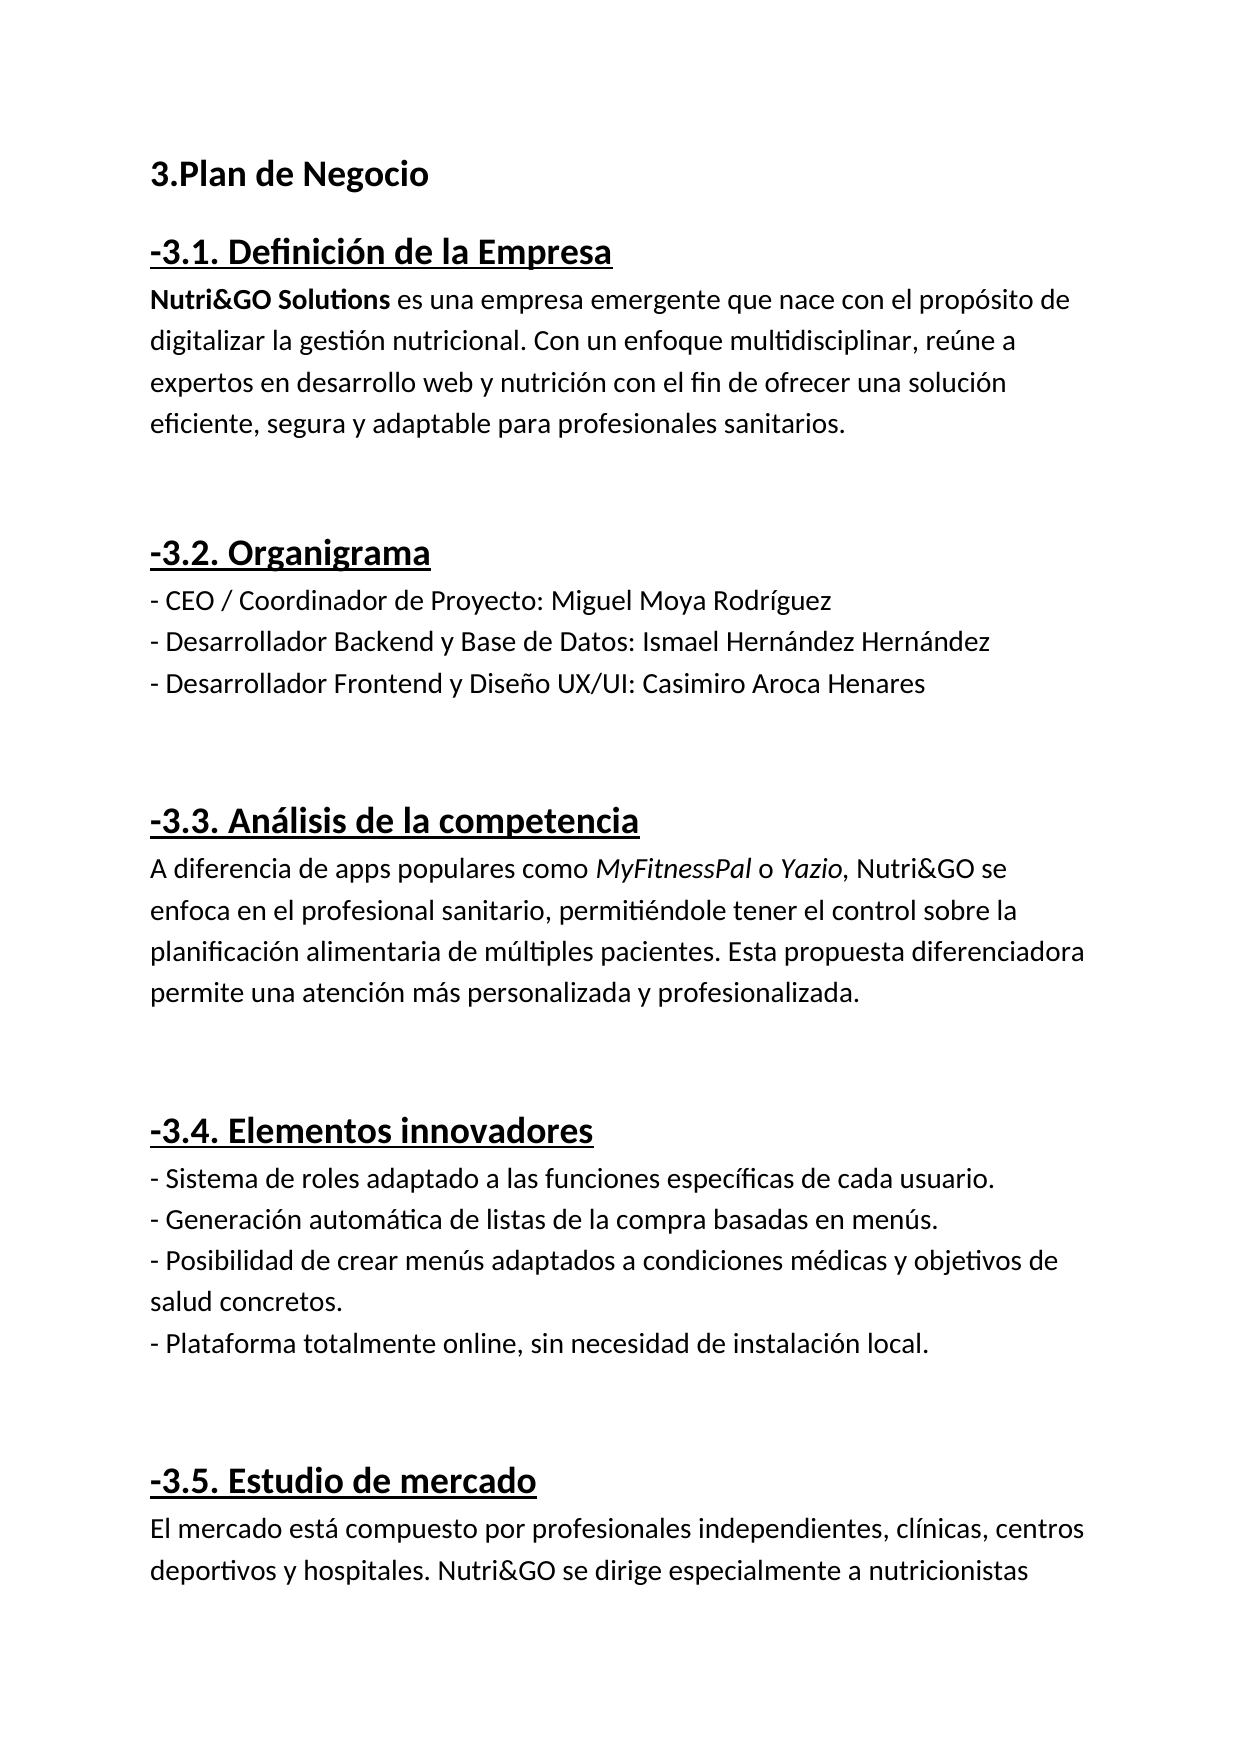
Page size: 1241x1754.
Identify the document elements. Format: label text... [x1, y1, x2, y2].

text -3.5. Estudio de mercado [150, 1457, 1090, 1503]
text Nutri&GO Solutions es una empresa emergente que nace con el propósito de digitalizar la gestión nutricional. Con un enfoque multidisciplinar, reúne a expertos en desarrollo web y nutrición con el fin de ofrecer una solución eficiente, segura y adaptable para profesionales sanitarios. [150, 281, 1090, 441]
text -3.4. Elementos innovadores [150, 1107, 1090, 1152]
text -3.3. Análisis de la competencia [150, 797, 1090, 843]
text -3.1. Definición de la Empresa [150, 228, 1090, 274]
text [150, 1510, 1090, 1587]
text - CEO / Coordinador de Proyecto: Miguel Moya Rodríguez - Desarrollador Backend y Base de Datos: Ismael Hernández Hernández - Desarrollador Frontend y Diseño UX/UI: Casimiro Aroca Henares [150, 582, 1090, 700]
text - Sistema de roles adaptado a las funciones específicas de cada usuario. - Generación automática de listas de la compra basadas en menús. - Posibilidad de crear menús adaptados a condiciones médicas y objetivos de salud concretos. - Plataforma totalmente online, sin necesidad de instalación local. [150, 1160, 1090, 1360]
text 3.Plan de Negocio [150, 150, 1090, 196]
text -3.2. Organigrama [150, 529, 1090, 575]
text A diferencia de apps populares como MyFitnessPal o Yazio, Nutri&GO se enfoca en el profesional sanitario, permitiéndole tener el control sobre la planificación alimentaria de múltiples pacientes. Esta propuesta diferenciadora permite una atención más personalizada y profesionalizada. [150, 850, 1090, 1010]
